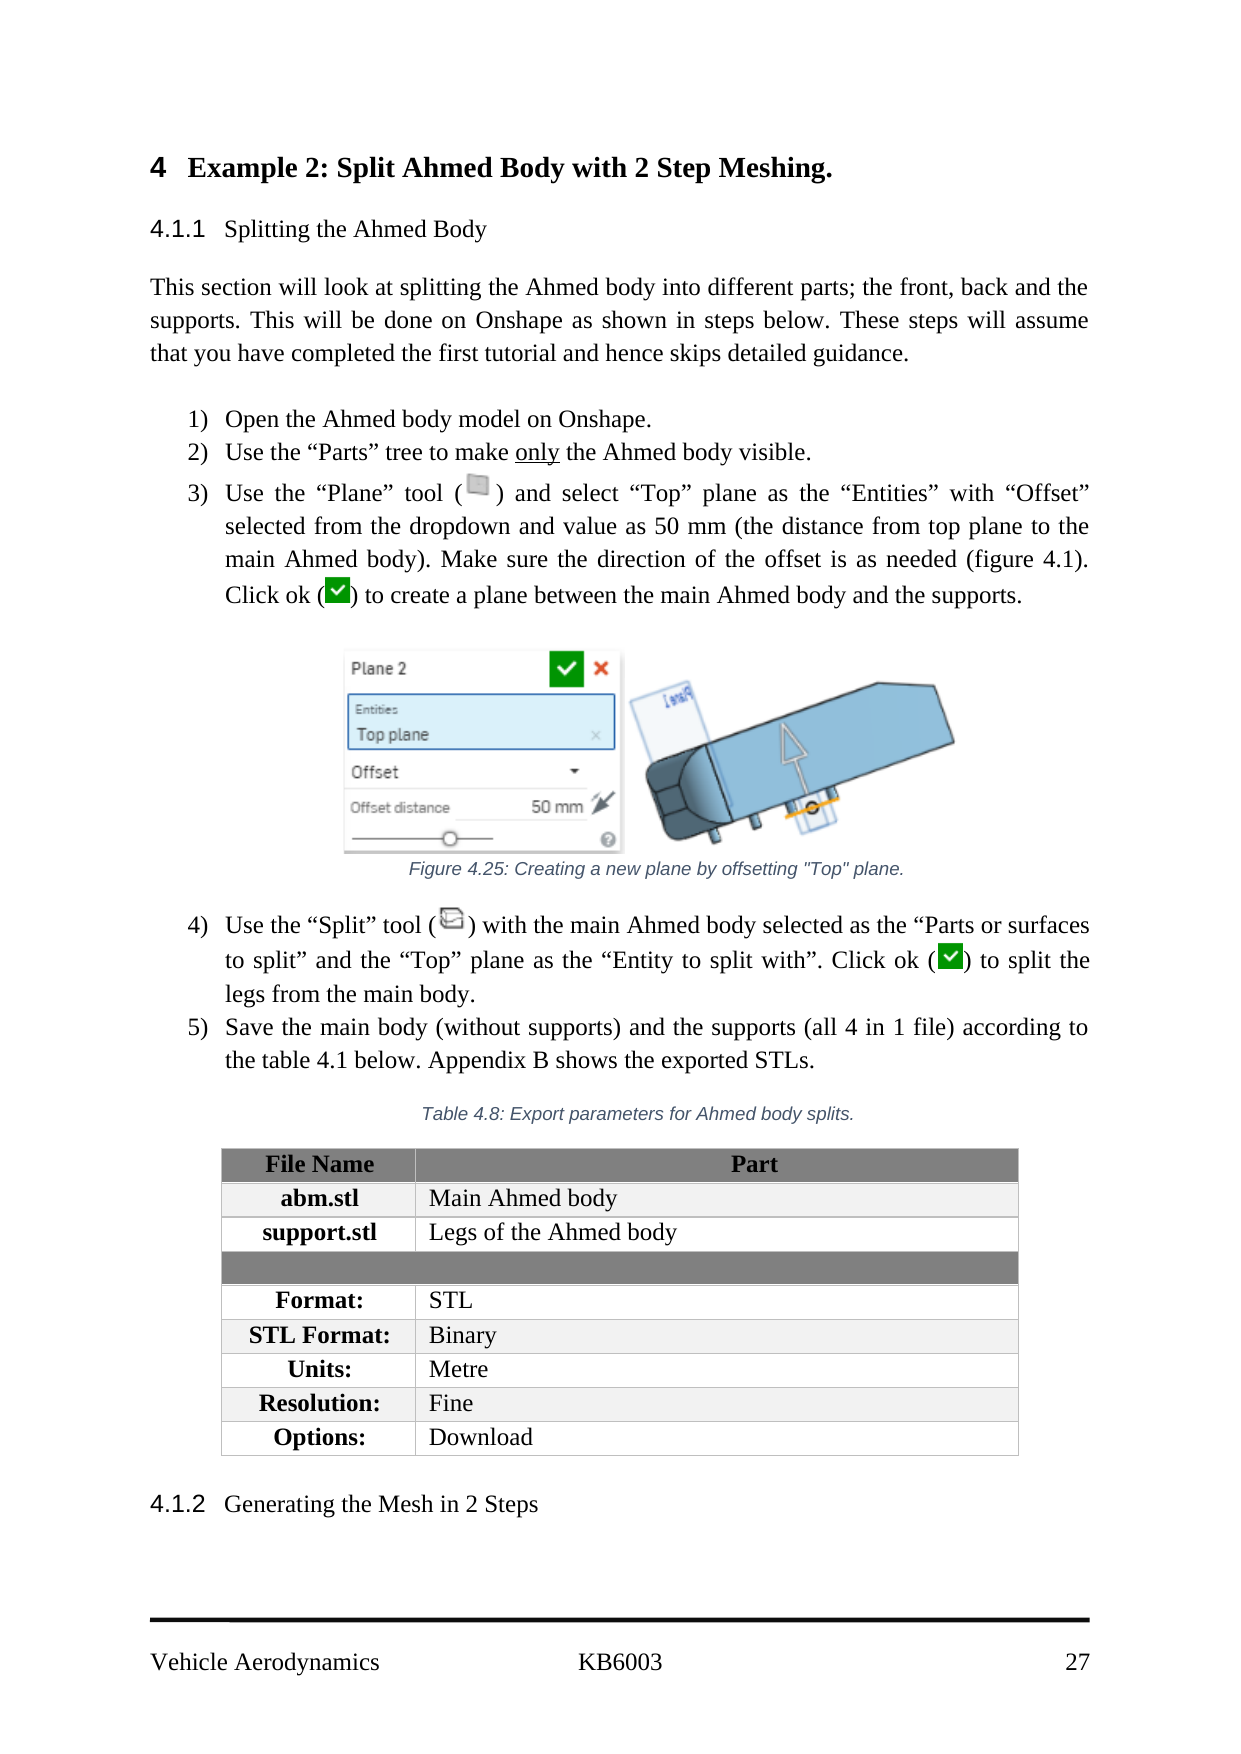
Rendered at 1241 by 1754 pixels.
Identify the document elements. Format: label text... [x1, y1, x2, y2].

list Use the “Plane” tool () and select “Top” plane as the “Entities” with “Offset” selected from the dropdown and value as 50 mm (the distance from top plane to the main Ahmed body). Make sure the direction of the offset is as needed (figure 4.1). Click ok () to create a plane between the main Ahmed body and the supports. [187, 470, 1090, 608]
table_cell Options: [222, 1422, 415, 1455]
table_cell Main Ahmed body [416, 1184, 1018, 1216]
table_cell abm.stl [222, 1184, 415, 1216]
table_header File Name [222, 1149, 415, 1182]
table_cell support.stl [222, 1218, 415, 1251]
table_cell Download [416, 1422, 1018, 1455]
picture [462, 470, 496, 502]
subtitle Splitting the Ahmed Body [150, 214, 1090, 242]
list Use the “Parts” tree to make only the Ahmed body visible. [187, 437, 1090, 466]
table_cell Binary [416, 1320, 1018, 1353]
table_cell [222, 1252, 1018, 1284]
text This section will look at splitting the Ahmed body into different parts; the front, back and the supports. This will be done on Onshape as shown in steps below. These steps will assume that you have completed the first tutorial and hence skips detailed guidance. [150, 272, 1090, 367]
table_cell Metre [416, 1354, 1018, 1387]
table_cell Format: [222, 1286, 415, 1319]
picture [436, 903, 468, 934]
list Save the main body (without supports) and the supports (all 4 in 1 file) according to the table 4.1 below. Appendix B shows the exported STLs. [187, 1012, 1090, 1073]
picture [325, 576, 350, 603]
picture [938, 942, 963, 969]
subtitle Example 2: Split Ahmed Body with 2 Step Meshing. [150, 150, 1090, 184]
list Open the Ahmed body model on Onshape. [187, 404, 1090, 433]
table_cell STL Format: [222, 1320, 415, 1353]
table_header Part [416, 1149, 1018, 1182]
picture [343, 645, 972, 854]
table_cell Fine [416, 1388, 1018, 1421]
list Use the “Split” tool () with the main Ahmed body selected as the “Parts or surfaces to split” and the “Top” plane as the “Entity to split with”. Click ok () to split the legs from the main body. [187, 903, 1090, 1007]
subtitle Generating the Mesh in 2 Steps [150, 1489, 1090, 1518]
table_cell Units: [222, 1354, 415, 1387]
table_cell Resolution: [222, 1388, 415, 1421]
table_cell STL [416, 1286, 1018, 1319]
table_cell Legs of the Ahmed body [416, 1218, 1018, 1251]
